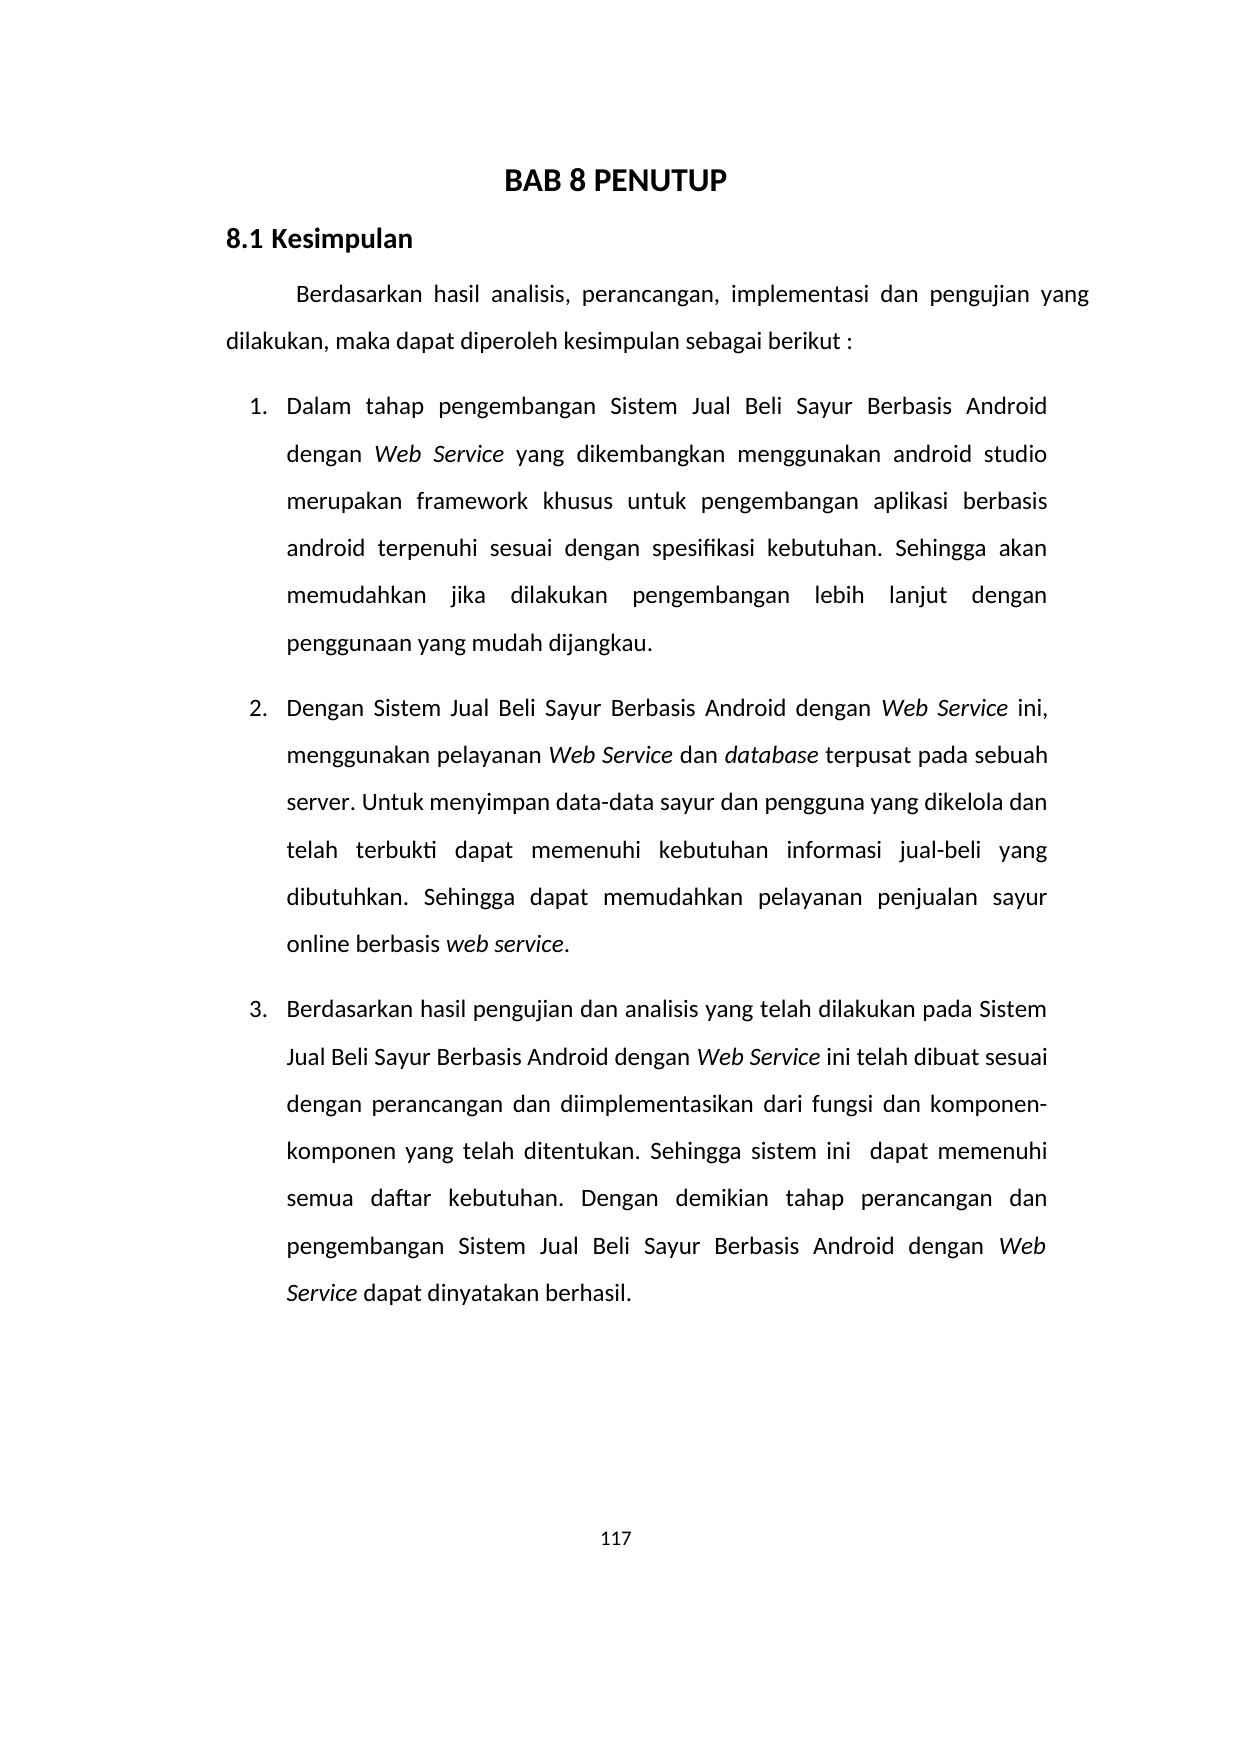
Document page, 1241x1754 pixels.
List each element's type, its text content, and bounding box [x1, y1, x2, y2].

list Berdasarkan hasil pengujian dan analisis yang telah dilakukan pada Sistem Jual Beli Sayur Berbasis Android dengan Web Service ini telah dibuat sesuai dengan perancangan dan diimplementasikan dari fungsi dan komponen-komponen yang telah ditentukan. Sehingga sistem ini dapat memenuhi semua daftar kebutuhan. Dengan demikian tahap perancangan dan pengembangan Sistem Jual Beli Sayur Berbasis Android dengan Web Service dapat dinyatakan berhasil. [249, 993, 1048, 1308]
subtitle 8.1 Kesimpulan [226, 220, 1092, 256]
list Dengan Sistem Jual Beli Sayur Berbasis Android dengan Web Service ini, menggunakan pelayanan Web Service dan database terpusat pada sebuah server. Untuk menyimpan data-data sayur dan pengguna yang dikelola dan telah terbukti dapat memenuhi kebutuhan informasi jual-beli yang dibutuhkan. Sehingga dapat memudahkan pelayanan penjualan sayur online berbasis web service. [249, 692, 1048, 959]
text Berdasarkan hasil analisis, perancangan, implementasi dan pengujian yang dilakukan, maka dapat diperoleh kesimpulan sebagai berikut : [226, 278, 1090, 356]
text PENUTUP [141, 159, 1090, 200]
list Dalam tahap pengembangan Sistem Jual Beli Sayur Berbasis Android dengan Web Service yang dikembangkan menggunakan android studio merupakan framework khusus untuk pengembangan aplikasi berbasis android terpenuhi sesuai dengan spesifikasi kebutuhan. Sehingga akan memudahkan jika dilakukan pengembangan lebih lanjut dengan penggunaan yang mudah dijangkau. [249, 391, 1048, 657]
